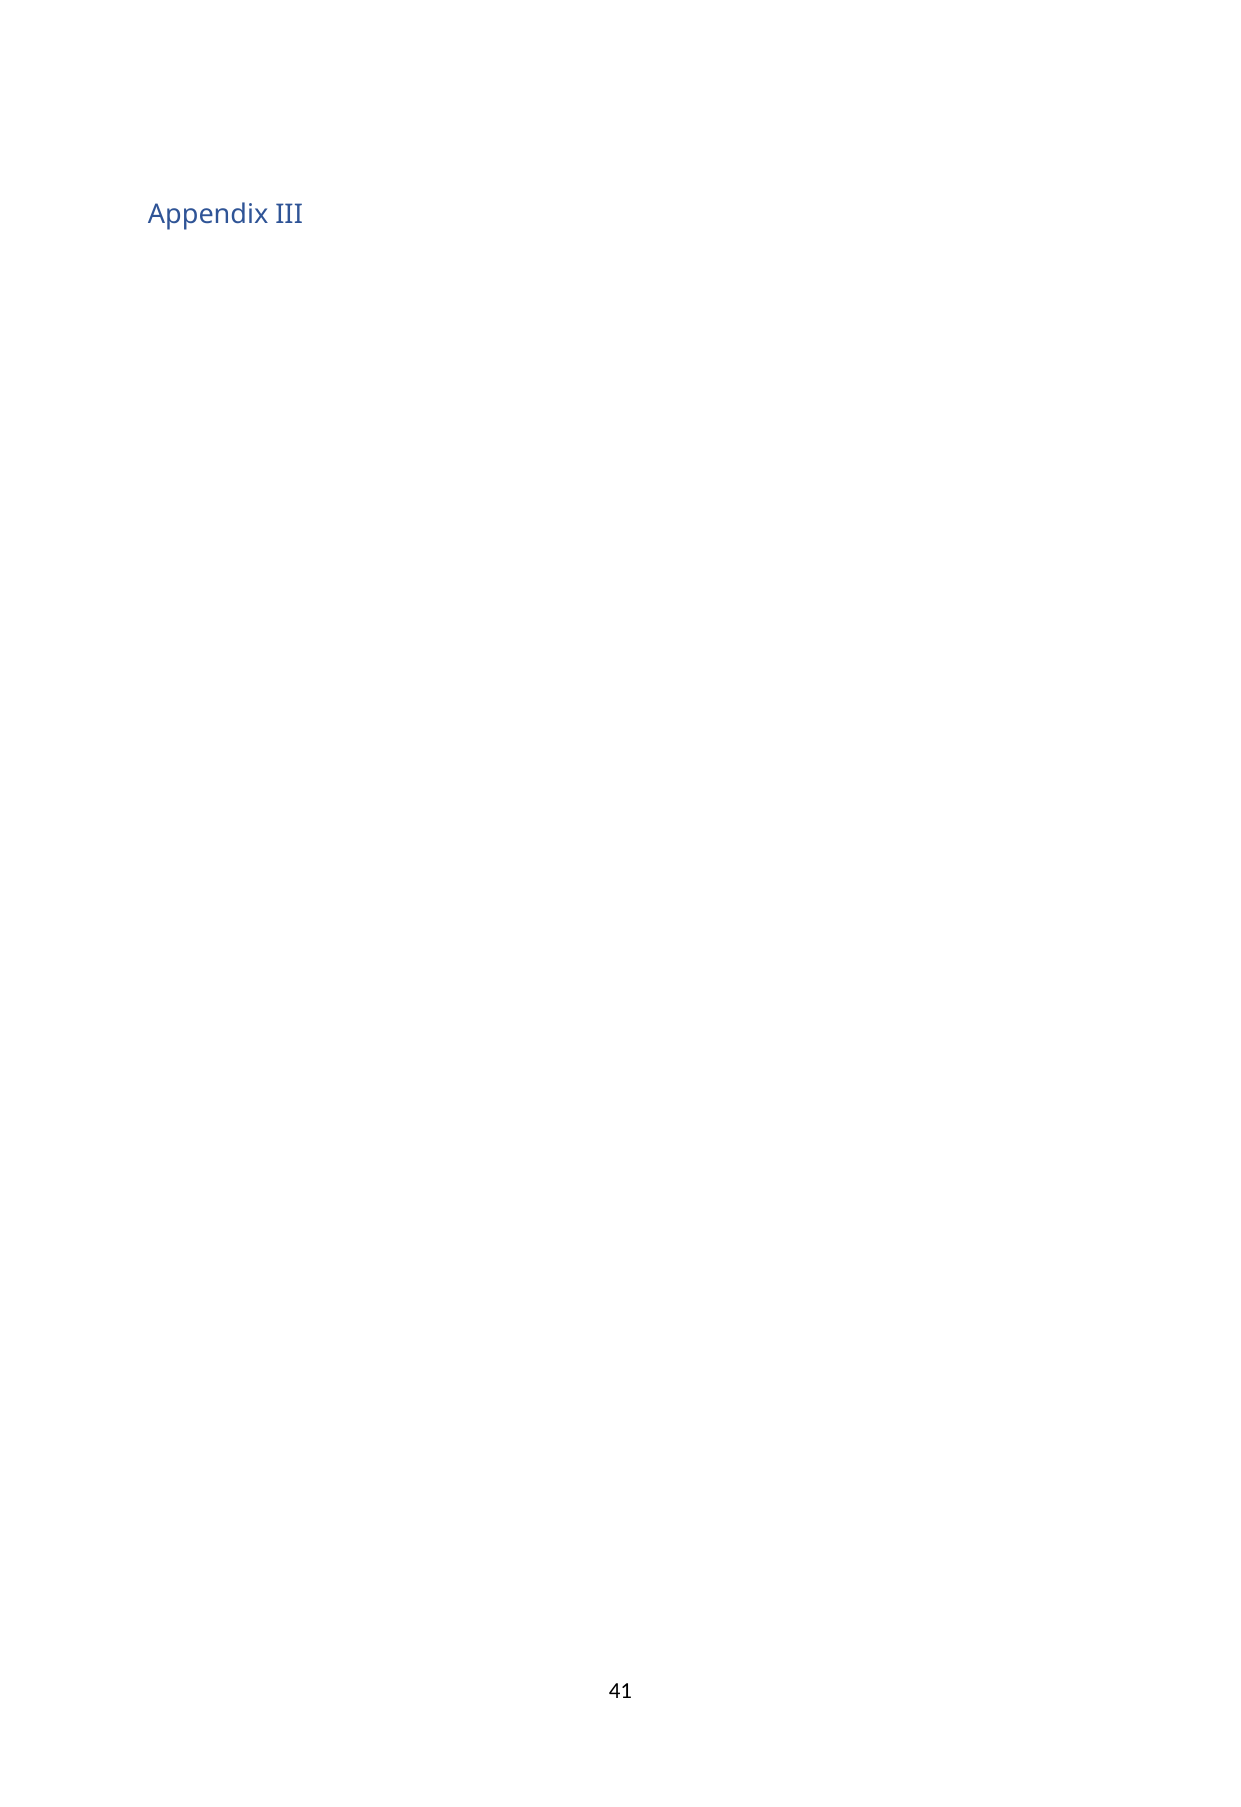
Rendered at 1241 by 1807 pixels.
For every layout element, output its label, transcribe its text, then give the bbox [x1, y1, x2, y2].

subtitle Appendix III [148, 194, 1093, 231]
